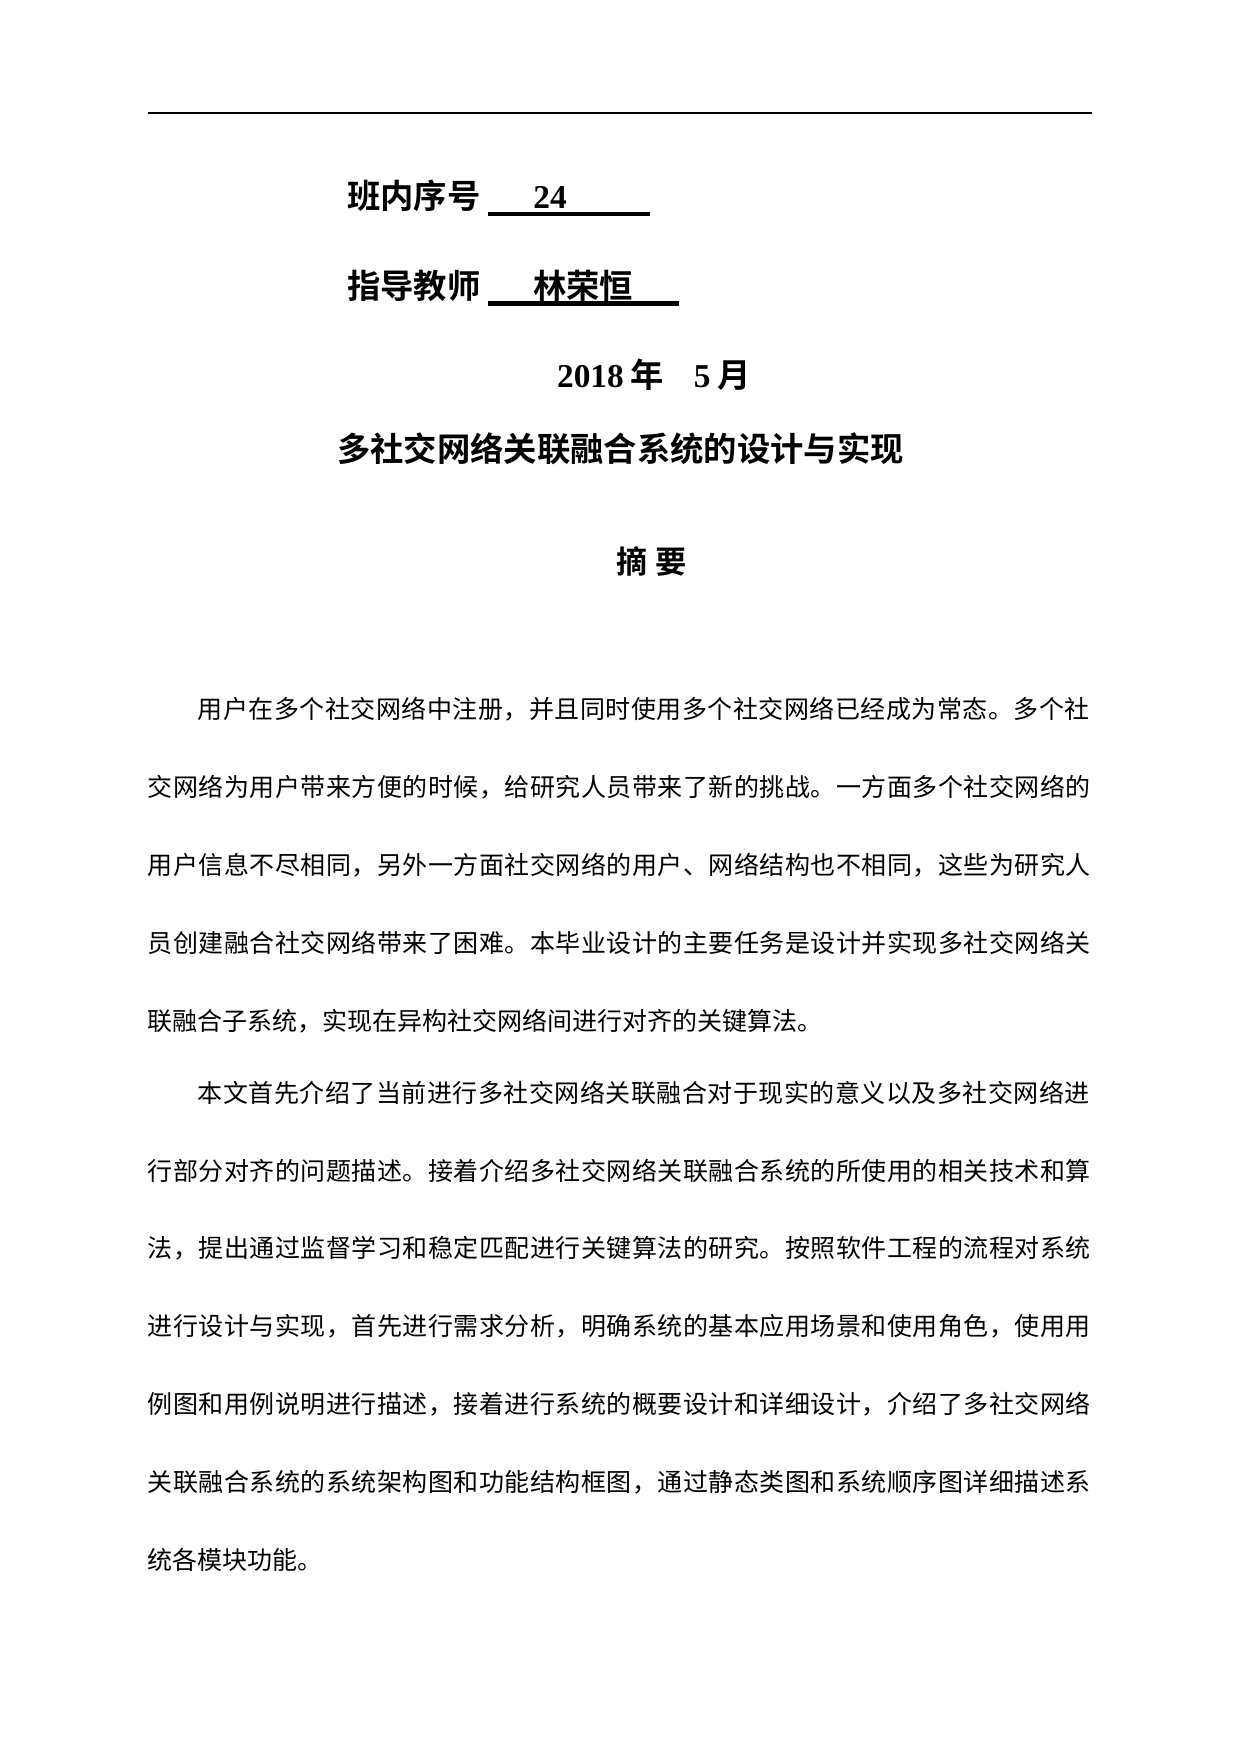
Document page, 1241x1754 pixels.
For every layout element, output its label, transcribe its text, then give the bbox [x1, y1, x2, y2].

text 摘 要 [148, 527, 1092, 592]
text 用户在多个社交网络中注册，并且同时使用多个社交网络已经成为常态。多个社交网络为用户带来方便的时候，给研究人员带来了新的挑战。一方面多个社交网络的用户信息不尽相同，另外一方面社交网络的用户、网络结构也不相同，这些为研究人员创建融合社交网络带来了困难。本毕业设计的主要任务是设计并实现多社交网络关联融合子系统，实现在异构社交网络间进行对齐的关键算法。 [148, 675, 1092, 1052]
text 班内序号 24 [148, 162, 1092, 227]
text 2018年 5月 [148, 340, 1092, 405]
text 本文首先介绍了当前进行多社交网络关联融合对于现实的意义以及多社交网络进行部分对齐的问题描述。接着介绍多社交网络关联融合系统的所使用的相关技术和算法，提出通过监督学习和稳定匹配进行关键算法的研究。按照软件工程的流程对系统进行设计与实现，首先进行需求分析，明确系统的基本应用场景和使用角色，使用用例图和用例说明进行描述，接着进行系统的概要设计和详细设计，介绍了多社交网络关联融合系统的系统架构图和功能结构框图，通过静态类图和系统顺序图详细描述系统各模块功能。 [148, 1059, 1092, 1591]
text 多社交网络关联融合系统的设计与实现 [148, 415, 1092, 480]
text 指导教师 林荣恒 [148, 251, 1092, 316]
